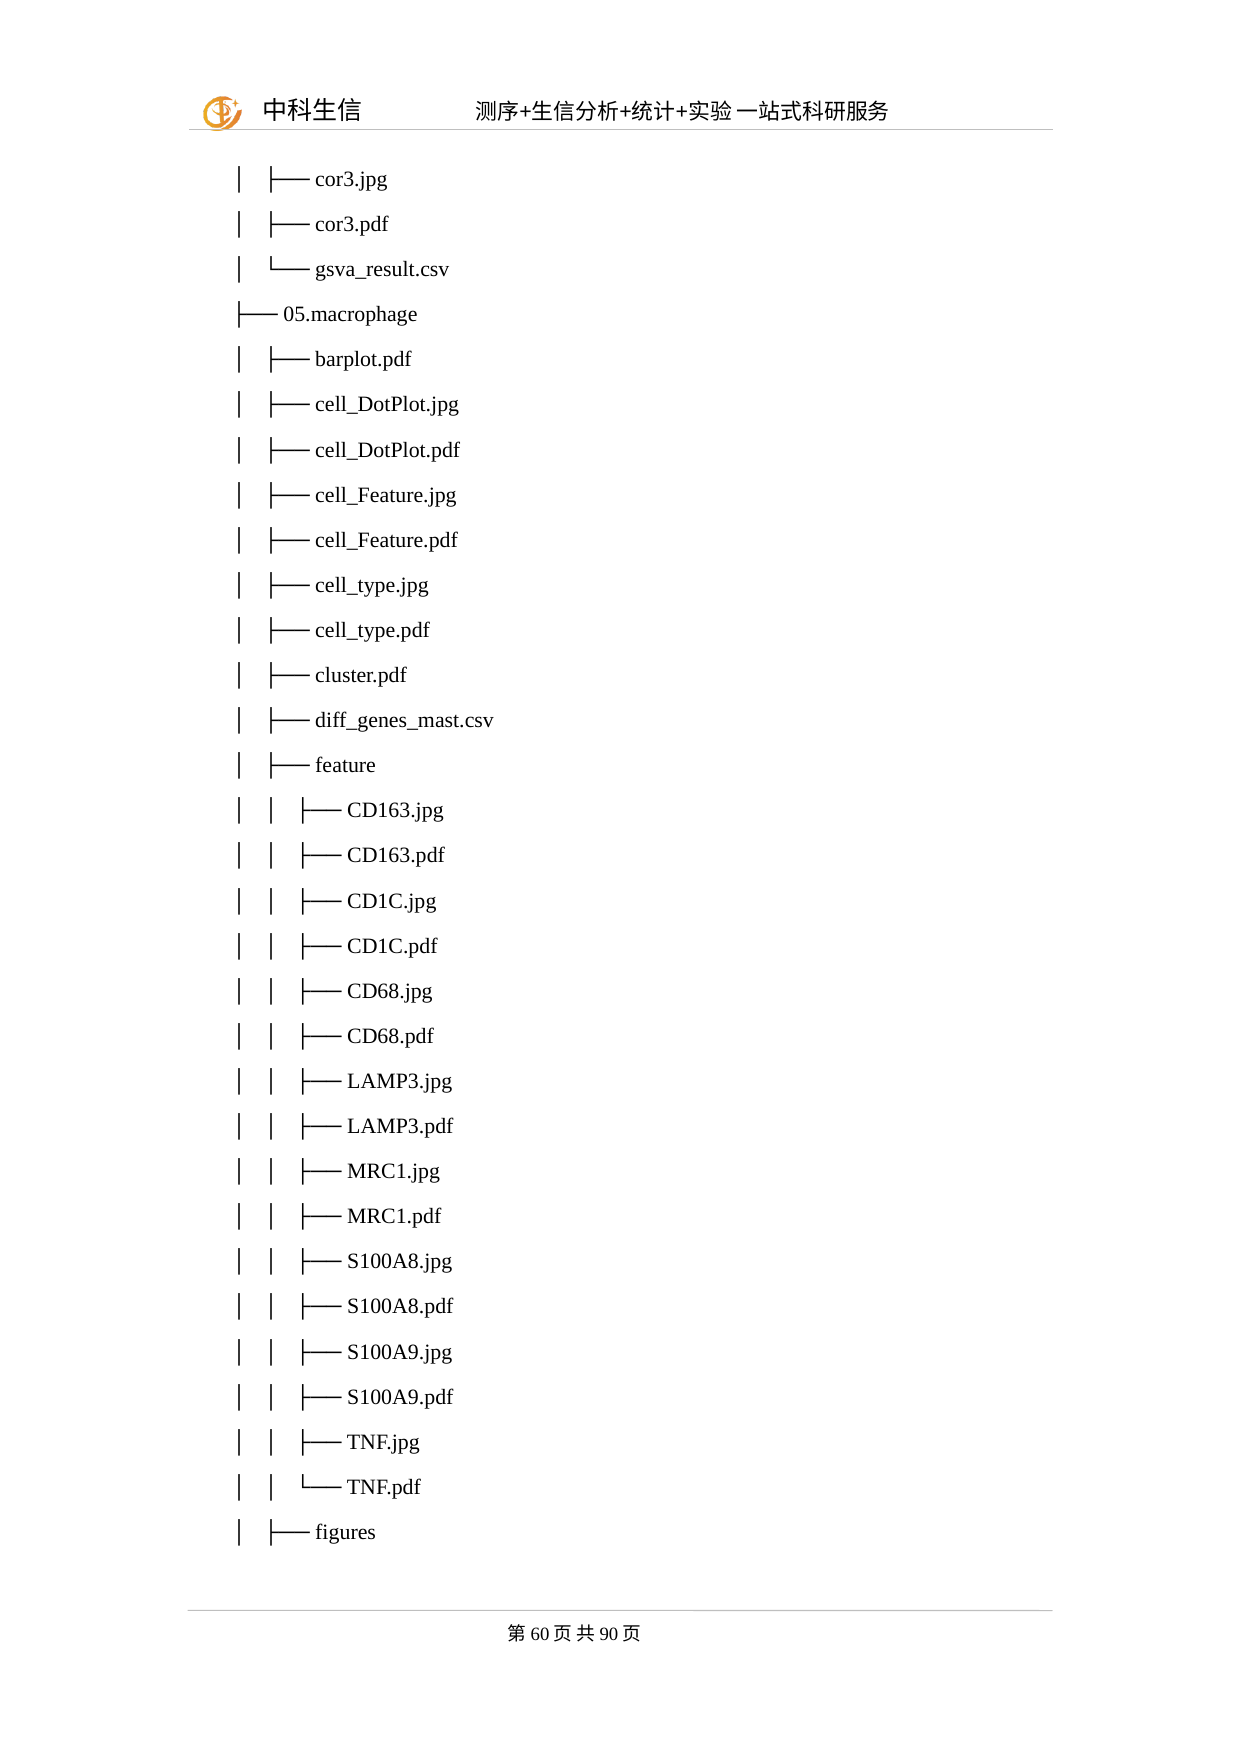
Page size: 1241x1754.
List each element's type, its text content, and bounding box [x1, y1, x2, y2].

text │ │ ├── TNF.jpg [187, 1425, 1053, 1458]
text │ │ ├── MRC1.jpg [187, 1154, 1053, 1187]
text │ ├── cell_type.jpg [187, 568, 1053, 601]
text │ ├── cell_Feature.pdf [187, 523, 1053, 556]
text │ ├── figures [187, 1515, 1053, 1548]
text │ │ ├── CD1C.pdf [187, 929, 1053, 962]
text │ ├── cell_DotPlot.pdf [187, 433, 1053, 465]
text │ ├── feature [187, 749, 1053, 781]
text │ └── gsva_result.csv [187, 252, 1053, 285]
text │ │ ├── CD1C.jpg [187, 884, 1053, 916]
text │ │ ├── S100A9.pdf [187, 1380, 1053, 1413]
text │ ├── cell_type.pdf [187, 613, 1053, 646]
text │ │ ├── CD68.pdf [187, 1019, 1053, 1052]
text │ ├── cell_DotPlot.jpg [187, 388, 1053, 420]
text │ ├── cell_Feature.jpg [187, 478, 1053, 511]
text │ ├── diff_genes_mast.csv [187, 703, 1053, 736]
text │ │ ├── S100A8.jpg [187, 1245, 1053, 1277]
text │ ├── cluster.pdf [187, 658, 1053, 691]
text │ ├── cor3.pdf [187, 207, 1053, 240]
text │ │ ├── CD163.jpg [187, 794, 1053, 826]
text │ │ └── TNF.pdf [187, 1470, 1053, 1503]
text │ ├── barplot.pdf [187, 343, 1053, 375]
picture [201, 94, 244, 129]
text │ │ ├── S100A8.pdf [187, 1290, 1053, 1322]
text │ │ ├── CD163.pdf [187, 839, 1053, 871]
text │ │ ├── S100A9.jpg [187, 1335, 1053, 1367]
text │ │ ├── CD68.jpg [187, 974, 1053, 1007]
text │ │ ├── LAMP3.pdf [187, 1109, 1053, 1142]
text ├── 05.macrophage [187, 298, 1053, 330]
text │ │ ├── LAMP3.jpg [187, 1064, 1053, 1097]
text │ │ ├── MRC1.pdf [187, 1200, 1053, 1232]
text │ ├── cor3.jpg [187, 162, 1053, 195]
